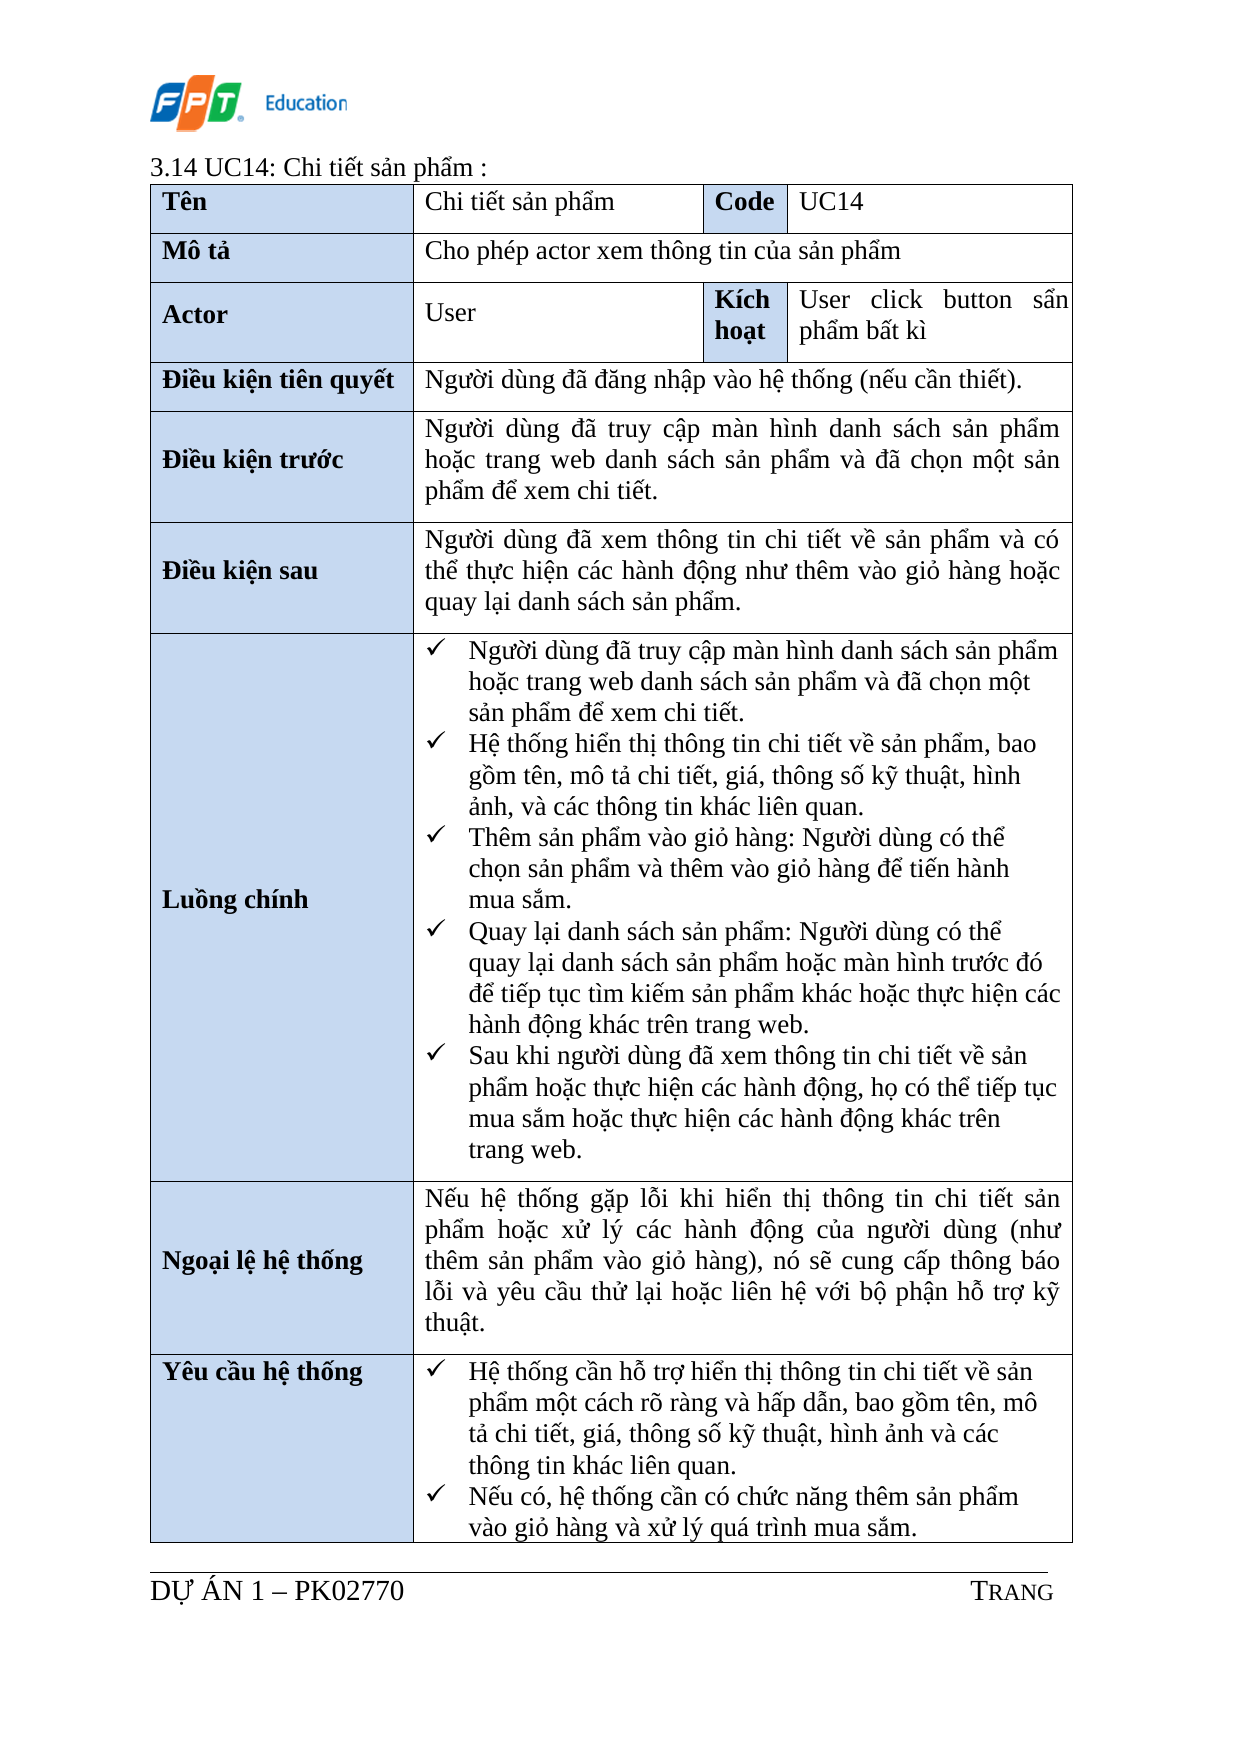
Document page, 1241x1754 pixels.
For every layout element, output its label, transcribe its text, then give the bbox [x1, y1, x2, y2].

table_cell User [414, 283, 703, 362]
table_cell Điều kiện tiên quyết [151, 363, 413, 411]
table_header Tên [151, 185, 413, 233]
table_cell User click button sẩn phẩm bất kì [788, 283, 1072, 362]
table_cell Người dùng đã đăng nhập vào hệ thống (nếu cần thiết). [414, 363, 1072, 411]
subtitle 3.14 UC14: Chi tiết sản phẩm : [150, 151, 1048, 182]
table_cell Điều kiện trước [151, 412, 413, 522]
picture [150, 75, 347, 132]
table_cell Người dùng đã truy cập màn hình danh sách sản phẩm hoặc trang web danh sách sản phẩm và đã chọn một sản phẩm để xem chi tiết. Hệ thống hiển thị thông tin chi tiết về sản phẩm, bao gồm tên, mô tả chi tiết, giá, thông số kỹ thuật, hình ảnh, và các thông tin khác liên quan. Thêm sản phẩm vào giỏ hàng: Người dùng có thể chọn sản phẩm và thêm vào giỏ hàng để tiến hành mua sắm. Quay lại danh sách sản phẩm: Người dùng có thể quay lại danh sách sản phẩm hoặc màn hình trước đó để tiếp tục tìm kiếm sản phẩm khác hoặc thực hiện các hành động khác trên trang web. Sau khi người dùng đã xem thông tin chi tiết về sản phẩm hoặc thực hiện các hành động, họ có thể tiếp tục mua sắm hoặc thực hiện các hành động khác trên trang web. [414, 634, 1072, 1181]
table_cell Người dùng đã truy cập màn hình danh sách sản phẩm hoặc trang web danh sách sản phẩm và đã chọn một sản phẩm để xem chi tiết. [414, 412, 1072, 522]
table_cell Người dùng đã xem thông tin chi tiết về sản phẩm và có thể thực hiện các hành động như thêm vào giỏ hàng hoặc quay lại danh sách sản phẩm. [414, 523, 1072, 633]
table_cell Yêu cầu hệ thống [151, 1355, 413, 1542]
table_header Chi tiết sản phẩm [414, 185, 703, 233]
table_cell Kích hoạt [704, 283, 787, 362]
table_cell Nếu hệ thống gặp lỗi khi hiển thị thông tin chi tiết sản phẩm hoặc xử lý các hành động của người dùng (như thêm sản phẩm vào giỏ hàng), nó sẽ cung cấp thông báo lỗi và yêu cầu thử lại hoặc liên hệ với bộ phận hỗ trợ kỹ thuật. [414, 1182, 1072, 1354]
table_cell Ngoại lệ hệ thống [151, 1182, 413, 1354]
table_cell Cho phép actor xem thông tin của sản phẩm [414, 234, 1072, 282]
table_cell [414, 1355, 1072, 1542]
table_header UC14 [788, 185, 1072, 233]
table_cell Mô tả [151, 234, 413, 282]
table_header Code [704, 185, 787, 233]
table_cell Actor [151, 283, 413, 362]
table_cell Điều kiện sau [151, 523, 413, 633]
table_cell Luồng chính [151, 634, 413, 1181]
